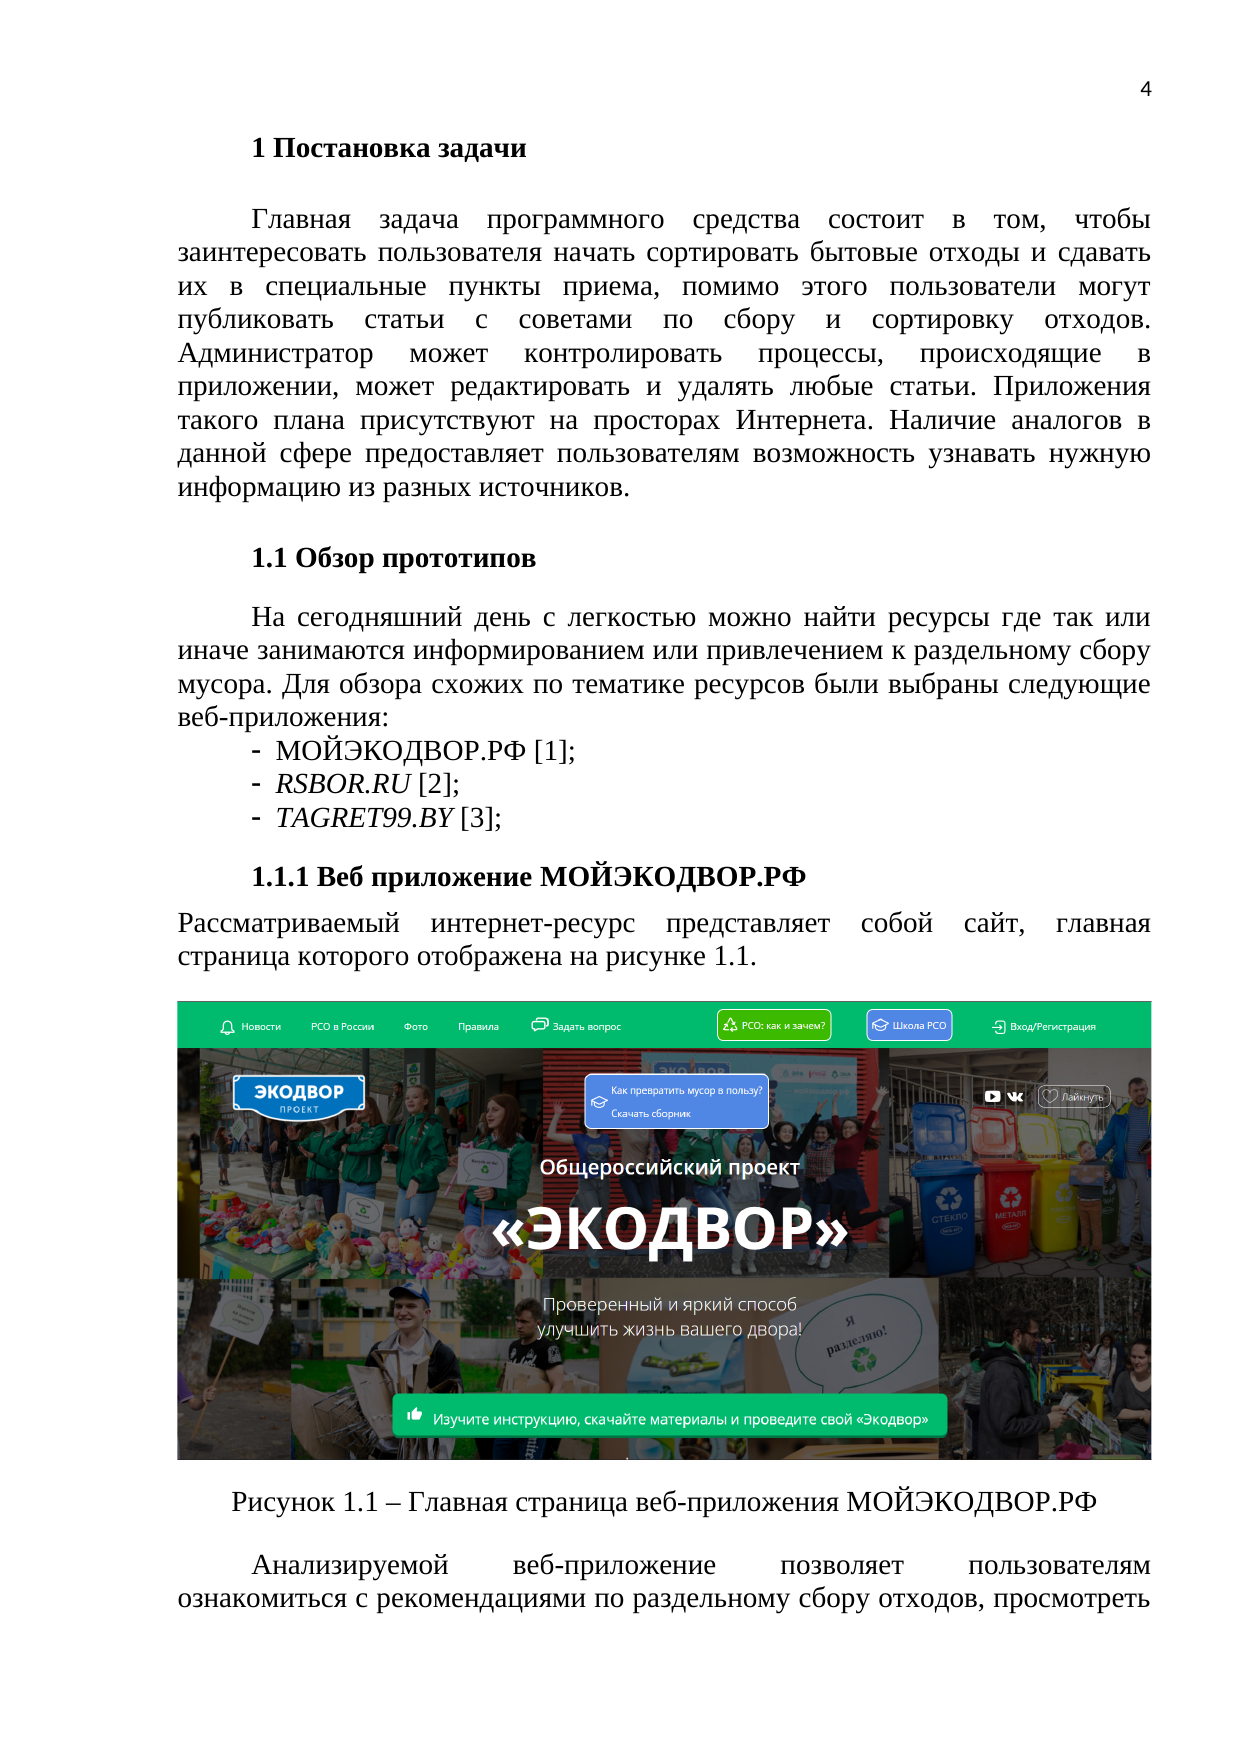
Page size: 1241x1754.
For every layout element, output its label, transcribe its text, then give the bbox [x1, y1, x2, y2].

list TAGRET99.BY [3]; [177, 800, 1152, 834]
text Рисунок 1.1 – Главная страница веб-приложения МОЙЭКОДВОР.РФ [177, 1484, 1152, 1518]
picture [177, 1001, 1152, 1460]
subtitle Веб приложение МОЙЭКОДВОР.РФ [177, 859, 1152, 892]
list RSBOR.RU [2]; [177, 767, 1152, 800]
text На сегодняшний день с легкостью можно найти ресурсы где так или иначе занимаются информированием или привлечением к раздельному сбору мусора. Для обзора схожих по тематике ресурсов были выбраны следующие веб-приложения: [177, 599, 1152, 733]
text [177, 1547, 1152, 1614]
text Рассматриваемый интернет-ресурс представляет собой сайт, главная страница которого отображена на рисунке 1.1. [177, 905, 1152, 972]
subtitle Обзор прототипов [177, 540, 1152, 574]
text Главная задача программного средства состоит в том, чтобы заинтересовать пользователя начать сортировать бытовые отходы и сдавать их в специальные пункты приема, помимо этого пользователи могут публиковать статьи с советами по сбору и сортировку отходов. Администратор может контролировать процессы, происходящие в приложении, может редактировать и удалять любые статьи. Приложения такого плана присутствуют на просторах Интернета. Наличие аналогов в данной сфере предоставляет пользователям возможность узнавать нужную информацию из разных источников. [177, 201, 1152, 503]
subtitle Постановка задачи [177, 130, 1152, 163]
list МОЙЭКОДВОР.РФ [1]; [177, 733, 1152, 767]
